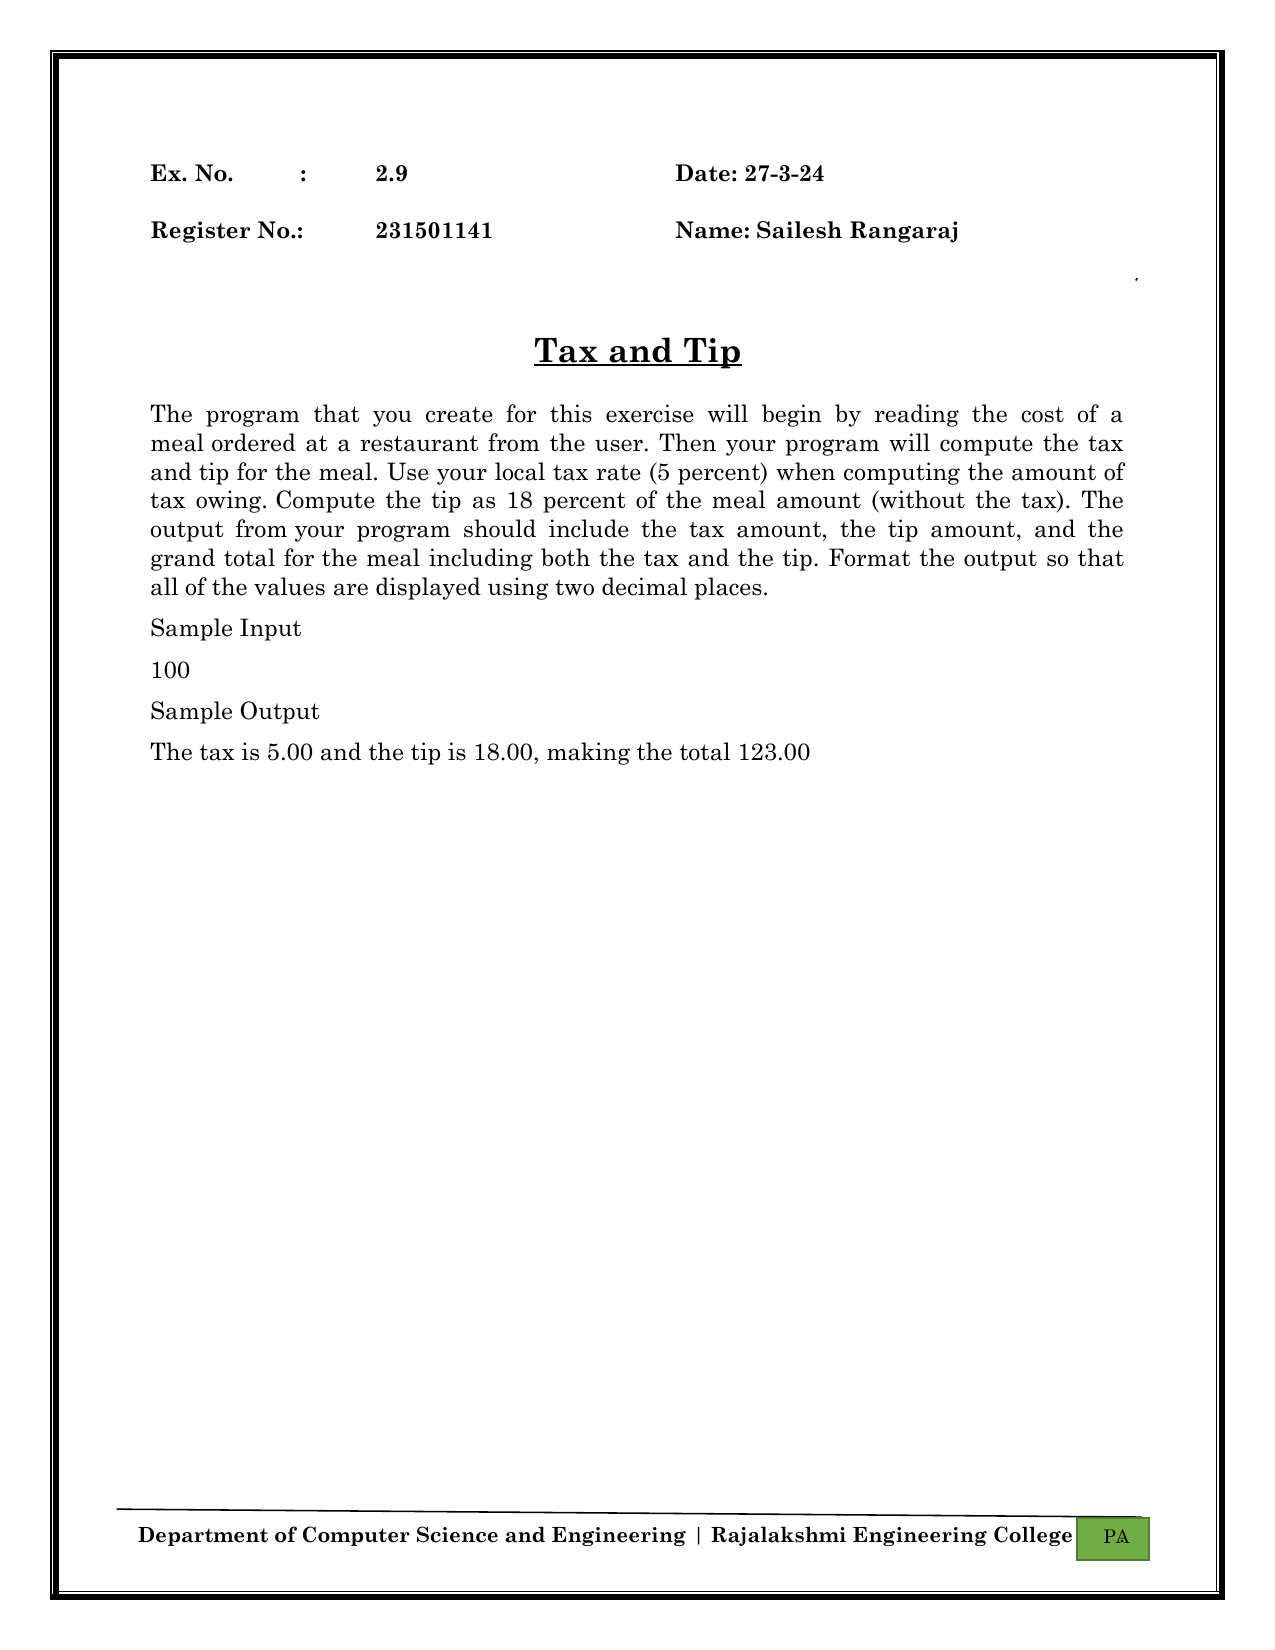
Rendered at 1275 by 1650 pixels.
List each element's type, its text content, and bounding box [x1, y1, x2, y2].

text The program that you create for this exercise will begin by reading the cost of a meal ordered at a restaurant from the user. Then your program will compute the tax and tip for the meal. Use your local tax rate (5 percent) when computing the amount of tax owing. Compute the tip as 18 percent of the meal amount (without the tax). The output from your program should include the tax amount, the tip amount, and the grand total for the meal including both the tax and the tip. Format the output so that all of the values are displayed using two decimal places. [150, 399, 1125, 601]
text The tax is 5.00 and the tip is 18.00, making the total 123.00 [150, 737, 1125, 766]
text Sample Input [150, 613, 1125, 642]
text Ex. No. : 2.9 Date: 27-3-24 [150, 159, 1125, 187]
text 100 [150, 654, 1125, 683]
text Register No.: 231501141 Name: Sailesh Rangaraj [150, 216, 1125, 243]
text Tax and Tip [150, 329, 1125, 369]
text Sample Output [150, 696, 1125, 725]
